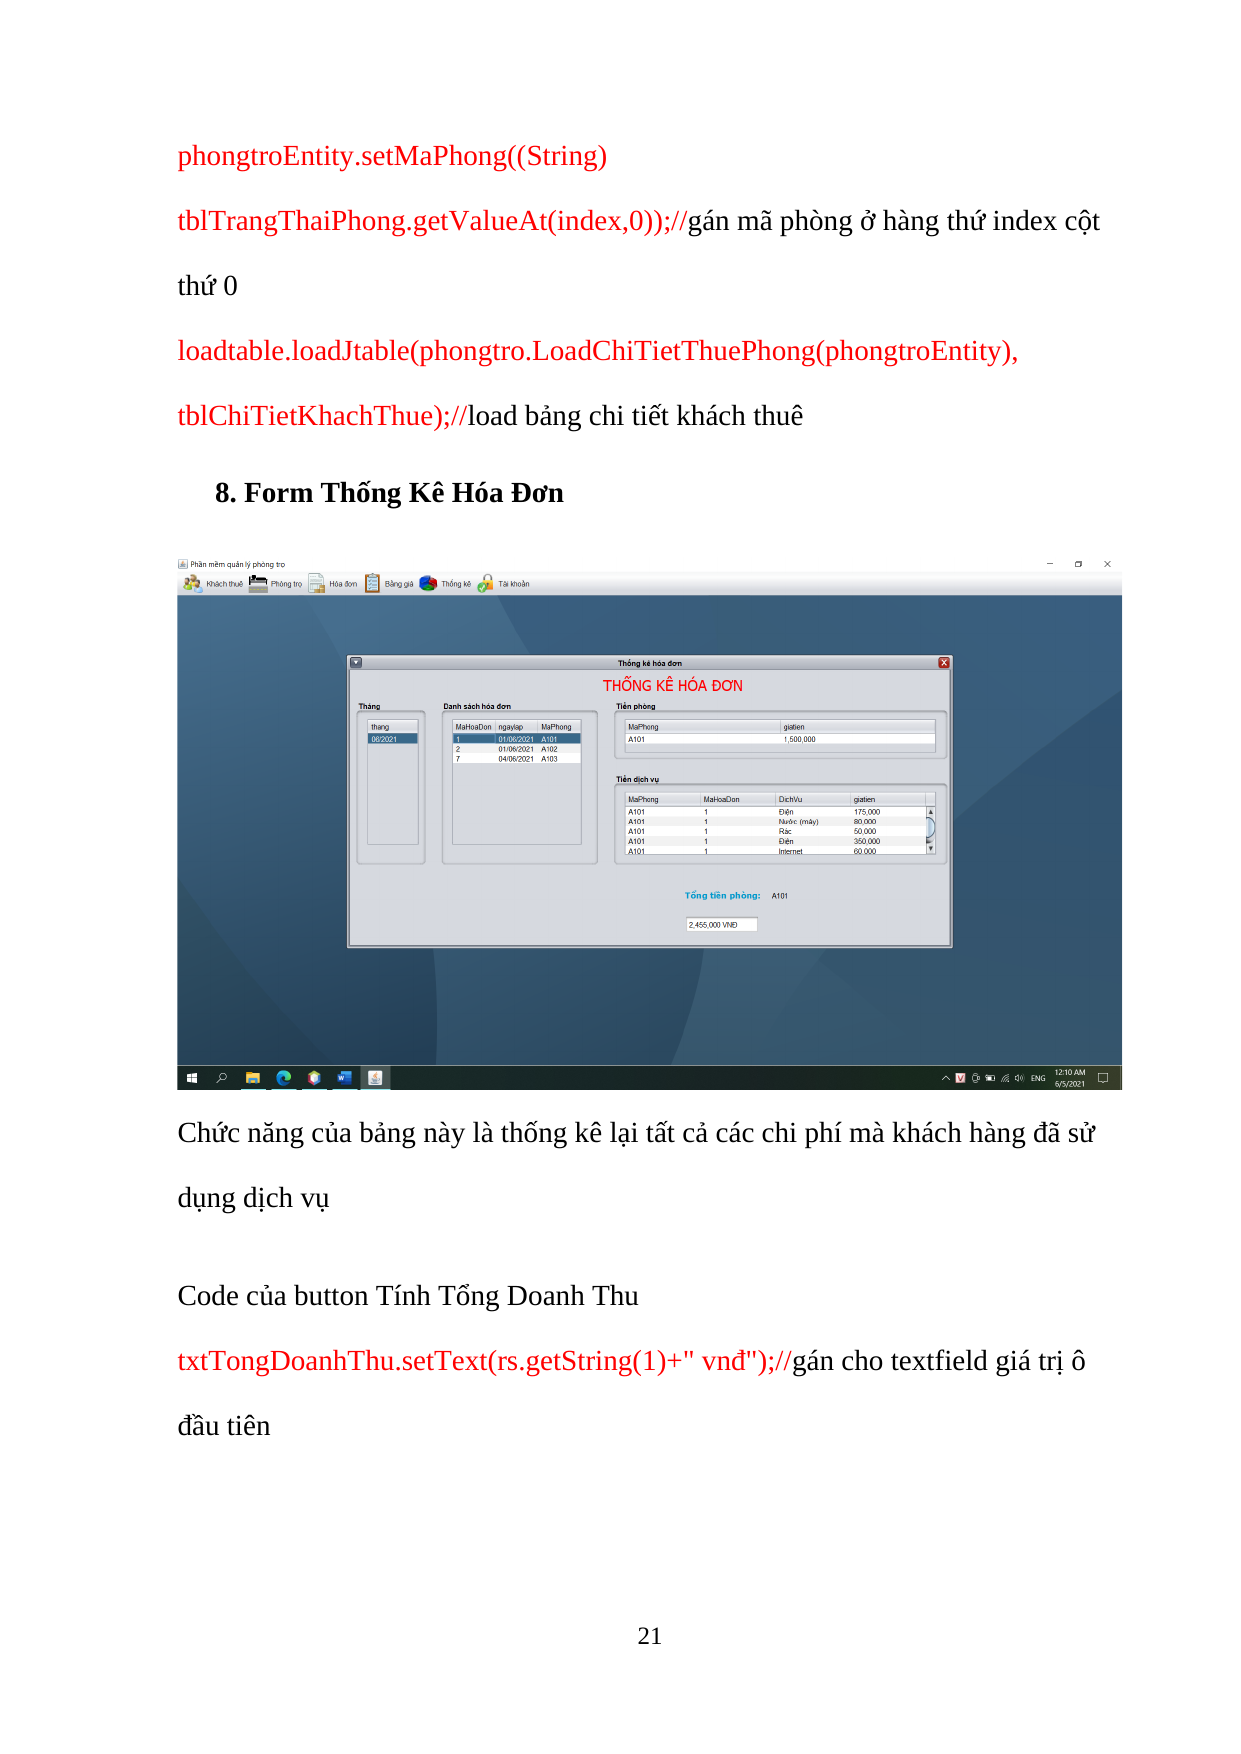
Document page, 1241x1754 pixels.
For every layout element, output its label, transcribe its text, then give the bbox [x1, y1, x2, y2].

text txtTongDoanhThu.setText(rs.getString(1)+" vnđ");//gán cho textfield giá trị ô đầu tiên [177, 1327, 1122, 1457]
text loadtable.loadJtable(phongtro.LoadChiTietThuePhong(phongtroEntity), tblChiTietKhachThue);//load bảng chi tiết khách thuê [177, 317, 1122, 447]
text Chức năng của bảng này là thống kê lại tất cả các chi phí mà khách hàng đã sử dụng dịch vụ [177, 1100, 1122, 1230]
text Form Thống Kê Hóa Đơn [215, 460, 1122, 525]
picture [177, 557, 1123, 1090]
text phongtroEntity.setMaPhong((String) tblTrangThaiPhong.getValueAt(index,0));//gán mã phòng ở hàng thứ index cột thứ 0 [177, 122, 1122, 317]
text Code của button Tính Tổng Doanh Thu [177, 1262, 1122, 1327]
